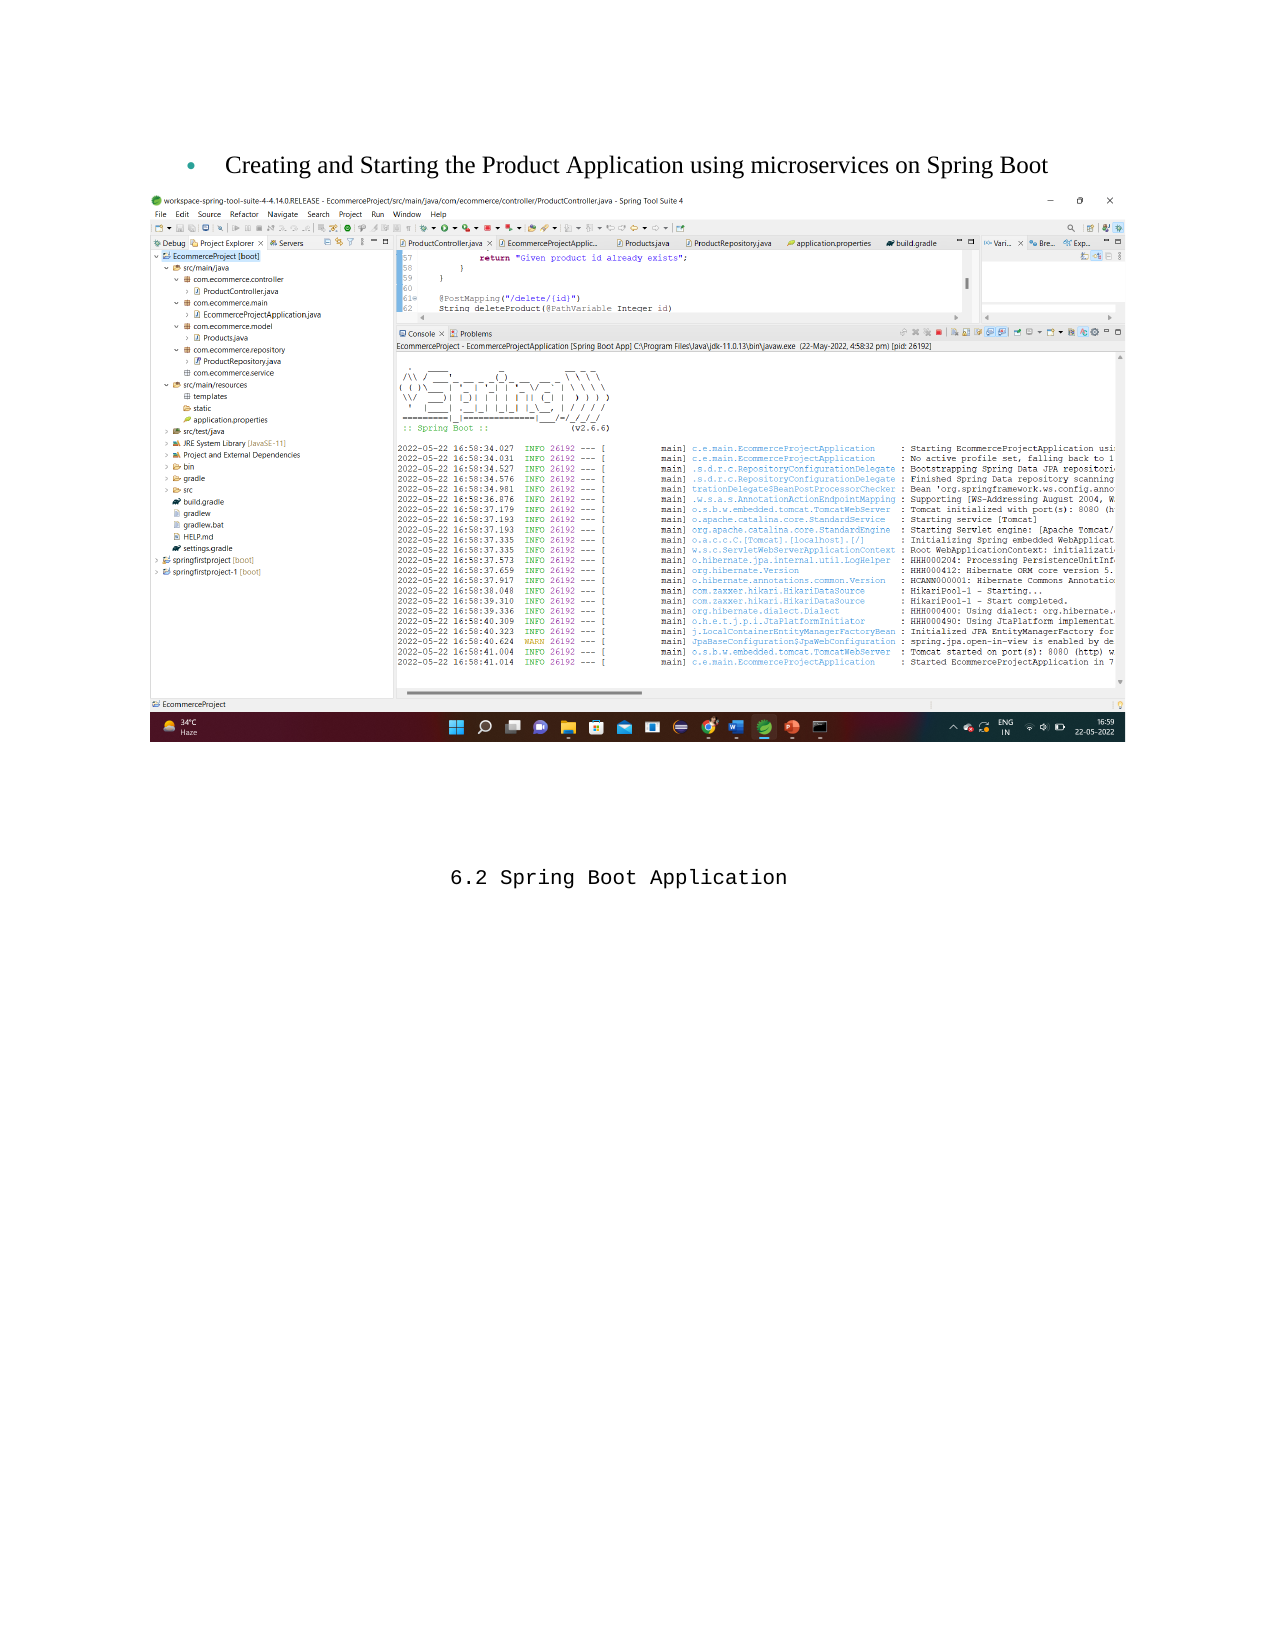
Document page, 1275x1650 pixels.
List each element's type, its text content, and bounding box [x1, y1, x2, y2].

list Creating and Starting the Product Application using microservices on Spring Boot [187, 150, 1125, 179]
picture [150, 193, 1125, 742]
text 6.2 Spring Boot Application [375, 867, 1125, 891]
